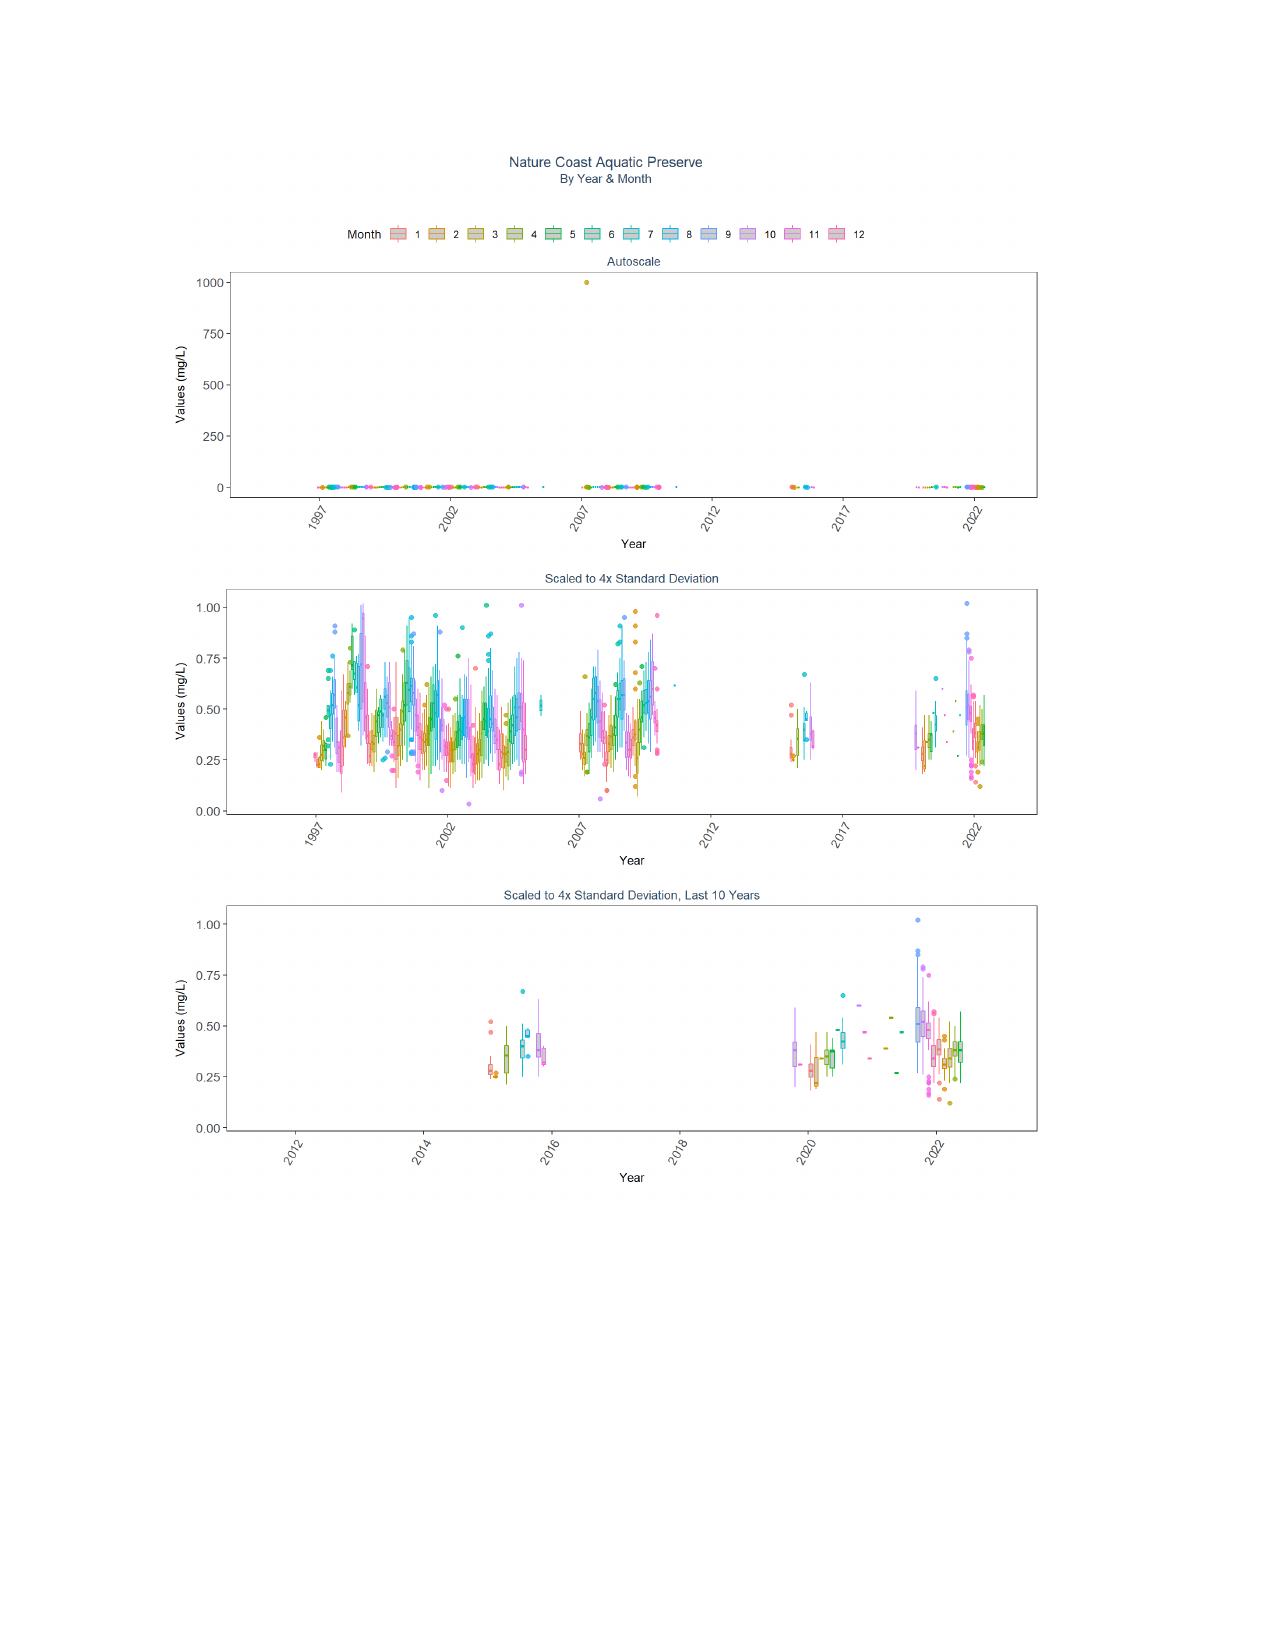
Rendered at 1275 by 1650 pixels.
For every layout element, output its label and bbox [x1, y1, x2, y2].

picture [168, 150, 1044, 1200]
